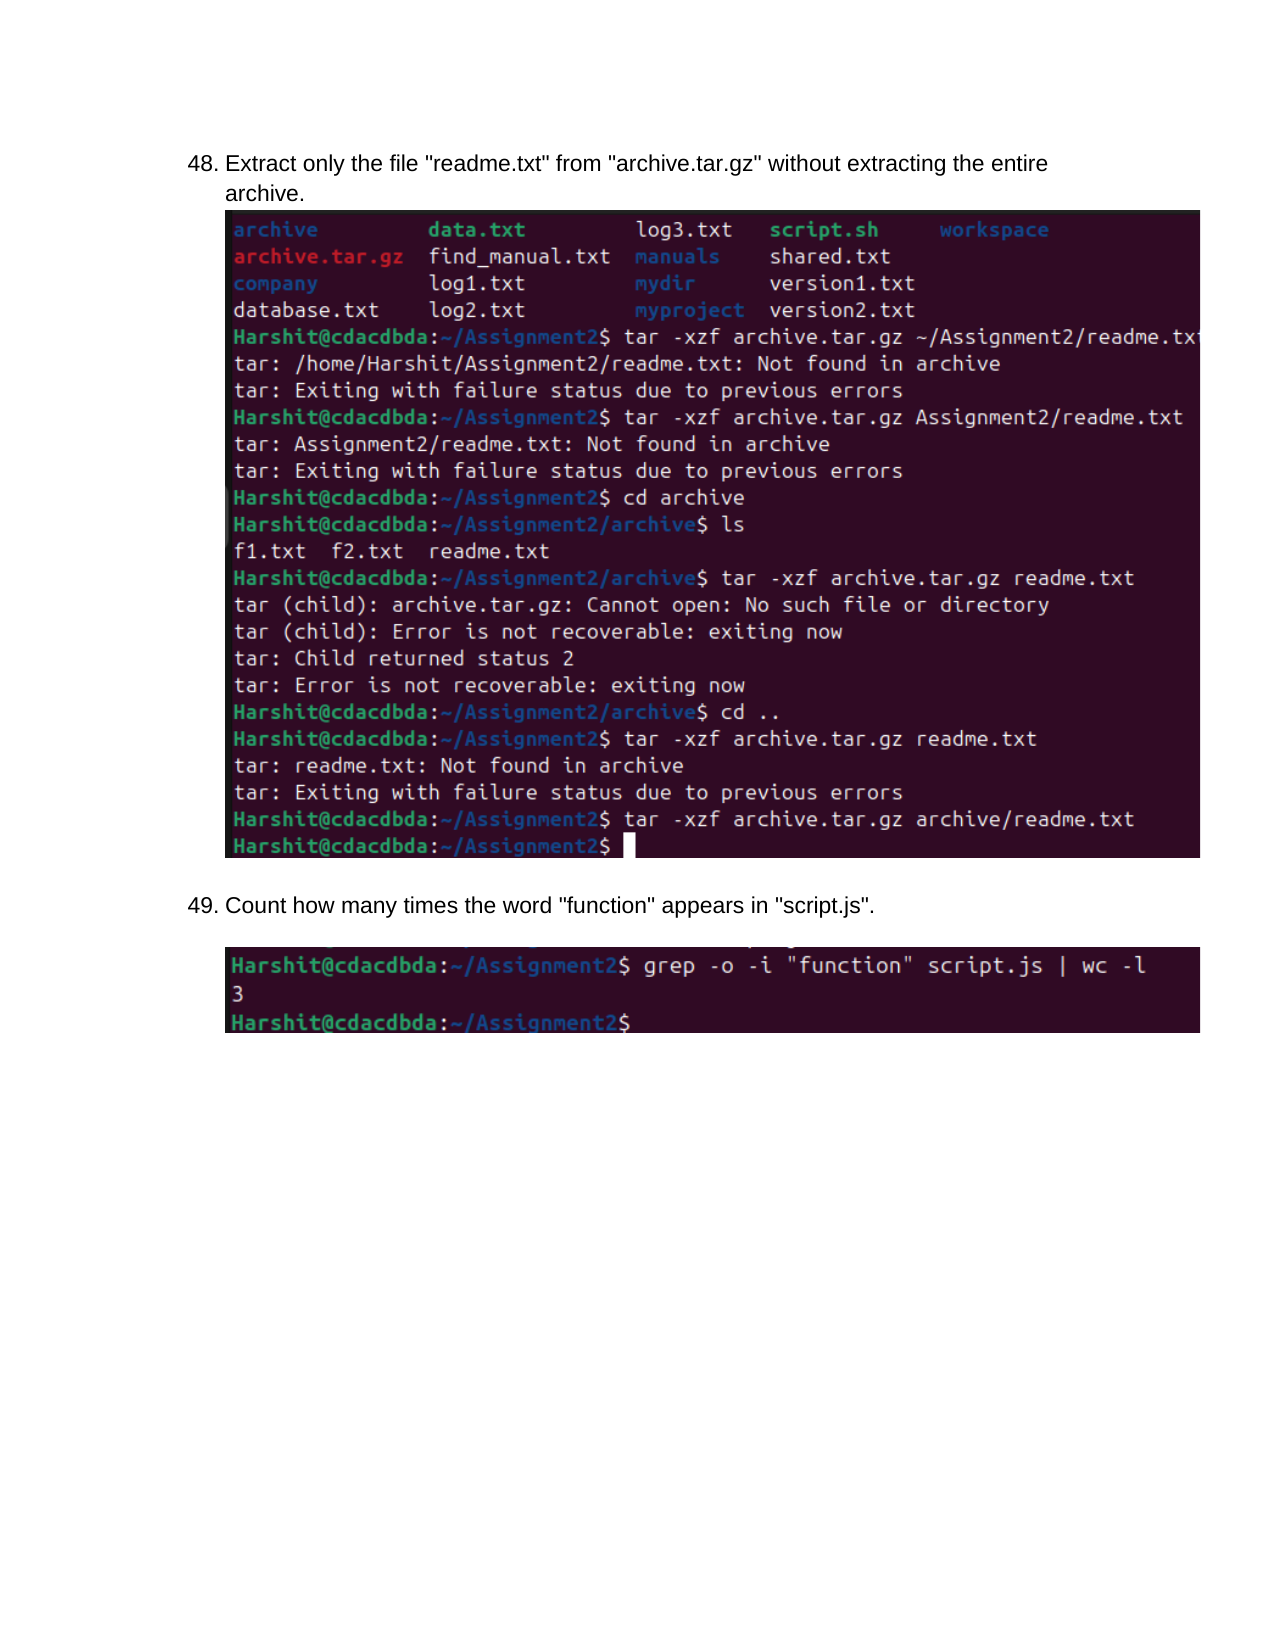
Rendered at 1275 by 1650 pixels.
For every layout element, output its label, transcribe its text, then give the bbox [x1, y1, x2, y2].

picture [225, 210, 1200, 858]
list Extract only the file "readme.txt" from "archive.tar.gz" without extracting the entire archive. [187, 150, 1125, 207]
list Count how many times the word "function" appears in "script.js". [187, 892, 1125, 918]
picture [225, 947, 1200, 1033]
